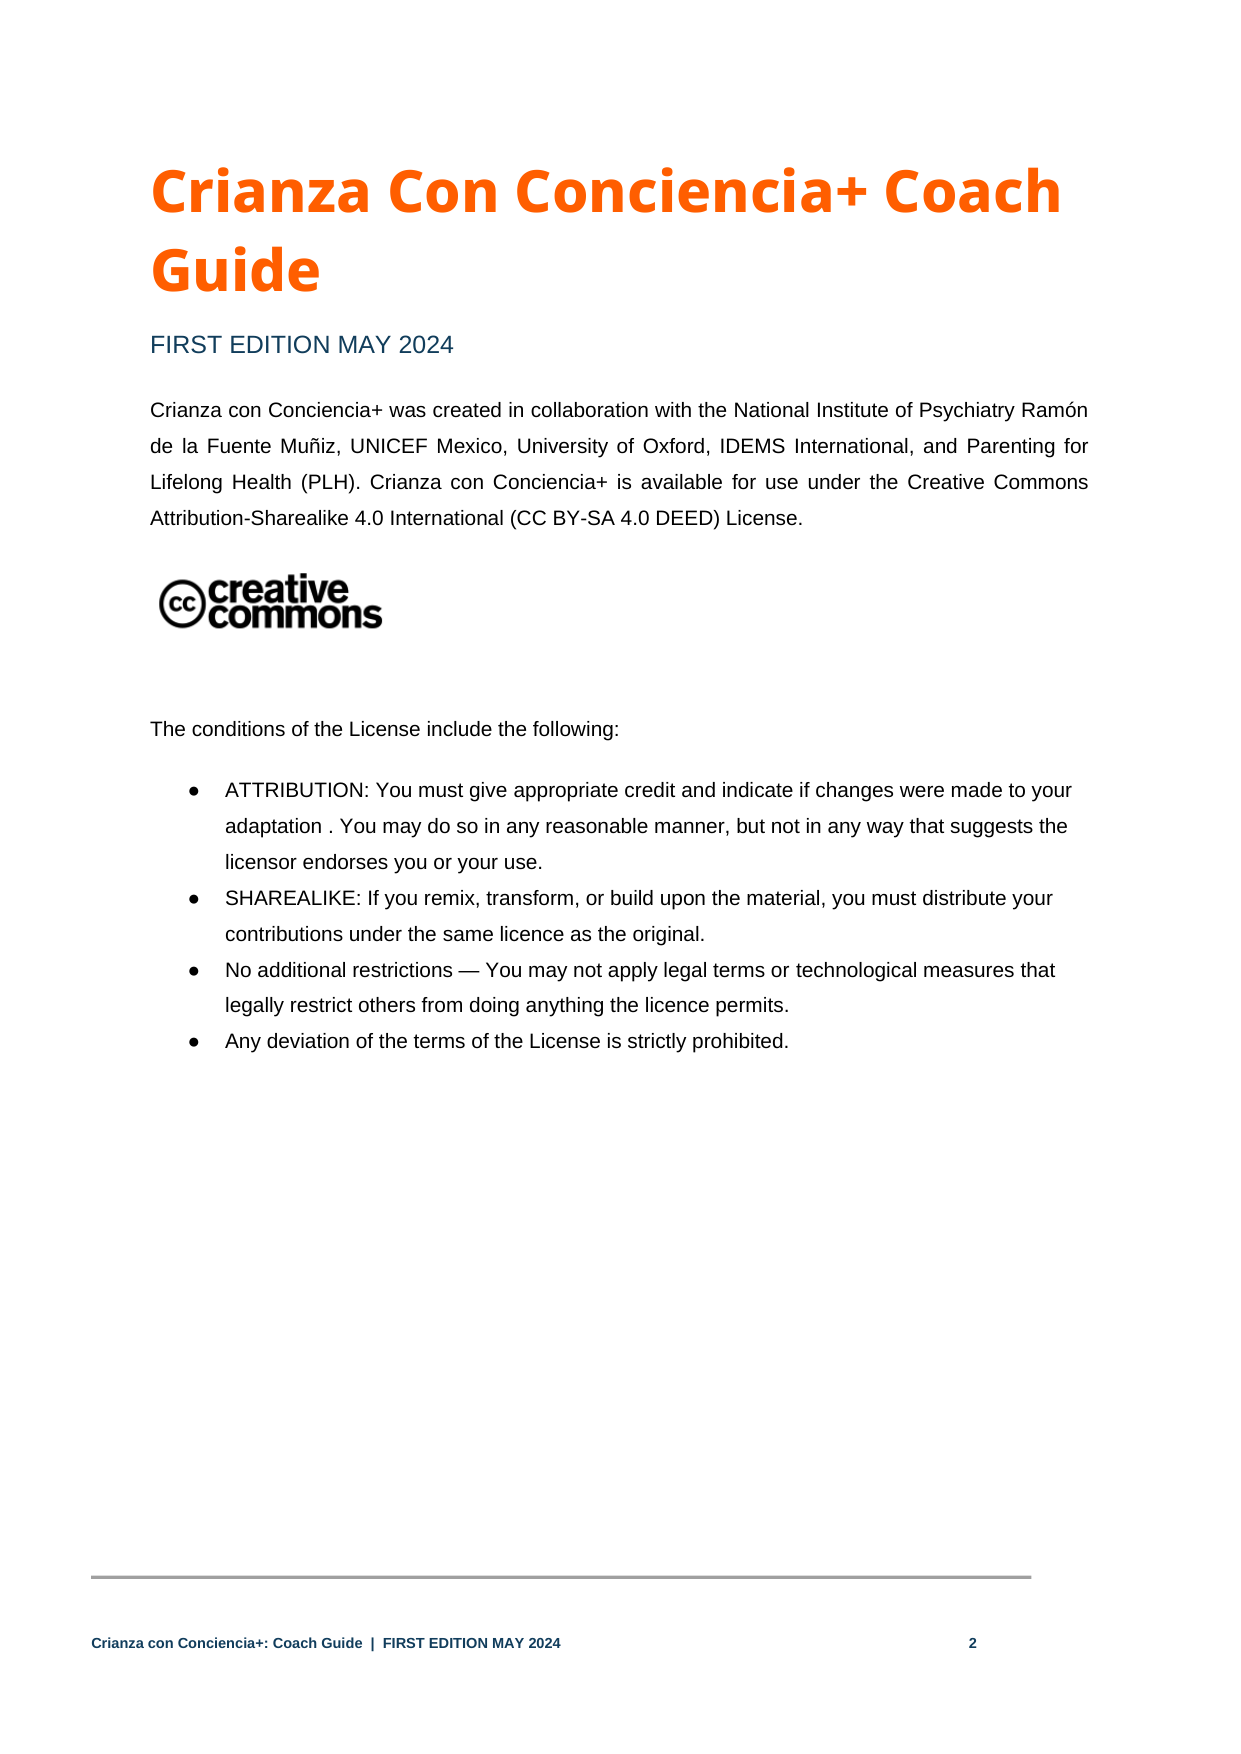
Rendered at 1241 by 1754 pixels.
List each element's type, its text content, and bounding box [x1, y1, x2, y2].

text The conditions of the License include the following: [150, 717, 1090, 741]
list ATTRIBUTION: You must give appropriate credit and indicate if changes were made to your adaptation . You may do so in any reasonable manner, but not in any way that suggests the licensor endorses you or your use. [187, 778, 1090, 873]
picture [150, 566, 412, 644]
list Any deviation of the terms of the License is strictly prohibited. [187, 1029, 1090, 1053]
list No additional restrictions — You may not apply legal terms or technological measures that legally restrict others from doing anything the licence permits. [187, 957, 1090, 1017]
list SHAREALIKE: If you remix, transform, or build upon the material, you must distribute your contributions under the same licence as the original. [187, 886, 1090, 945]
subtitle Crianza Con Conciencia+ Coach Guide [150, 150, 1090, 309]
text FIRST EDITION MAY 2024 [150, 330, 1090, 358]
text Crianza con Conciencia+ was created in collaboration with the National Institute of Psychiatry Ramón de la Fuente Muñiz, UNICEF Mexico, University of Oxford, IDEMS International, and Parenting for Lifelong Health (PLH). Crianza con Conciencia+ is available for use under the Creative Commons Attribution-Sharealike 4.0 International (CC BY-SA 4.0 DEED) License. [150, 398, 1090, 530]
